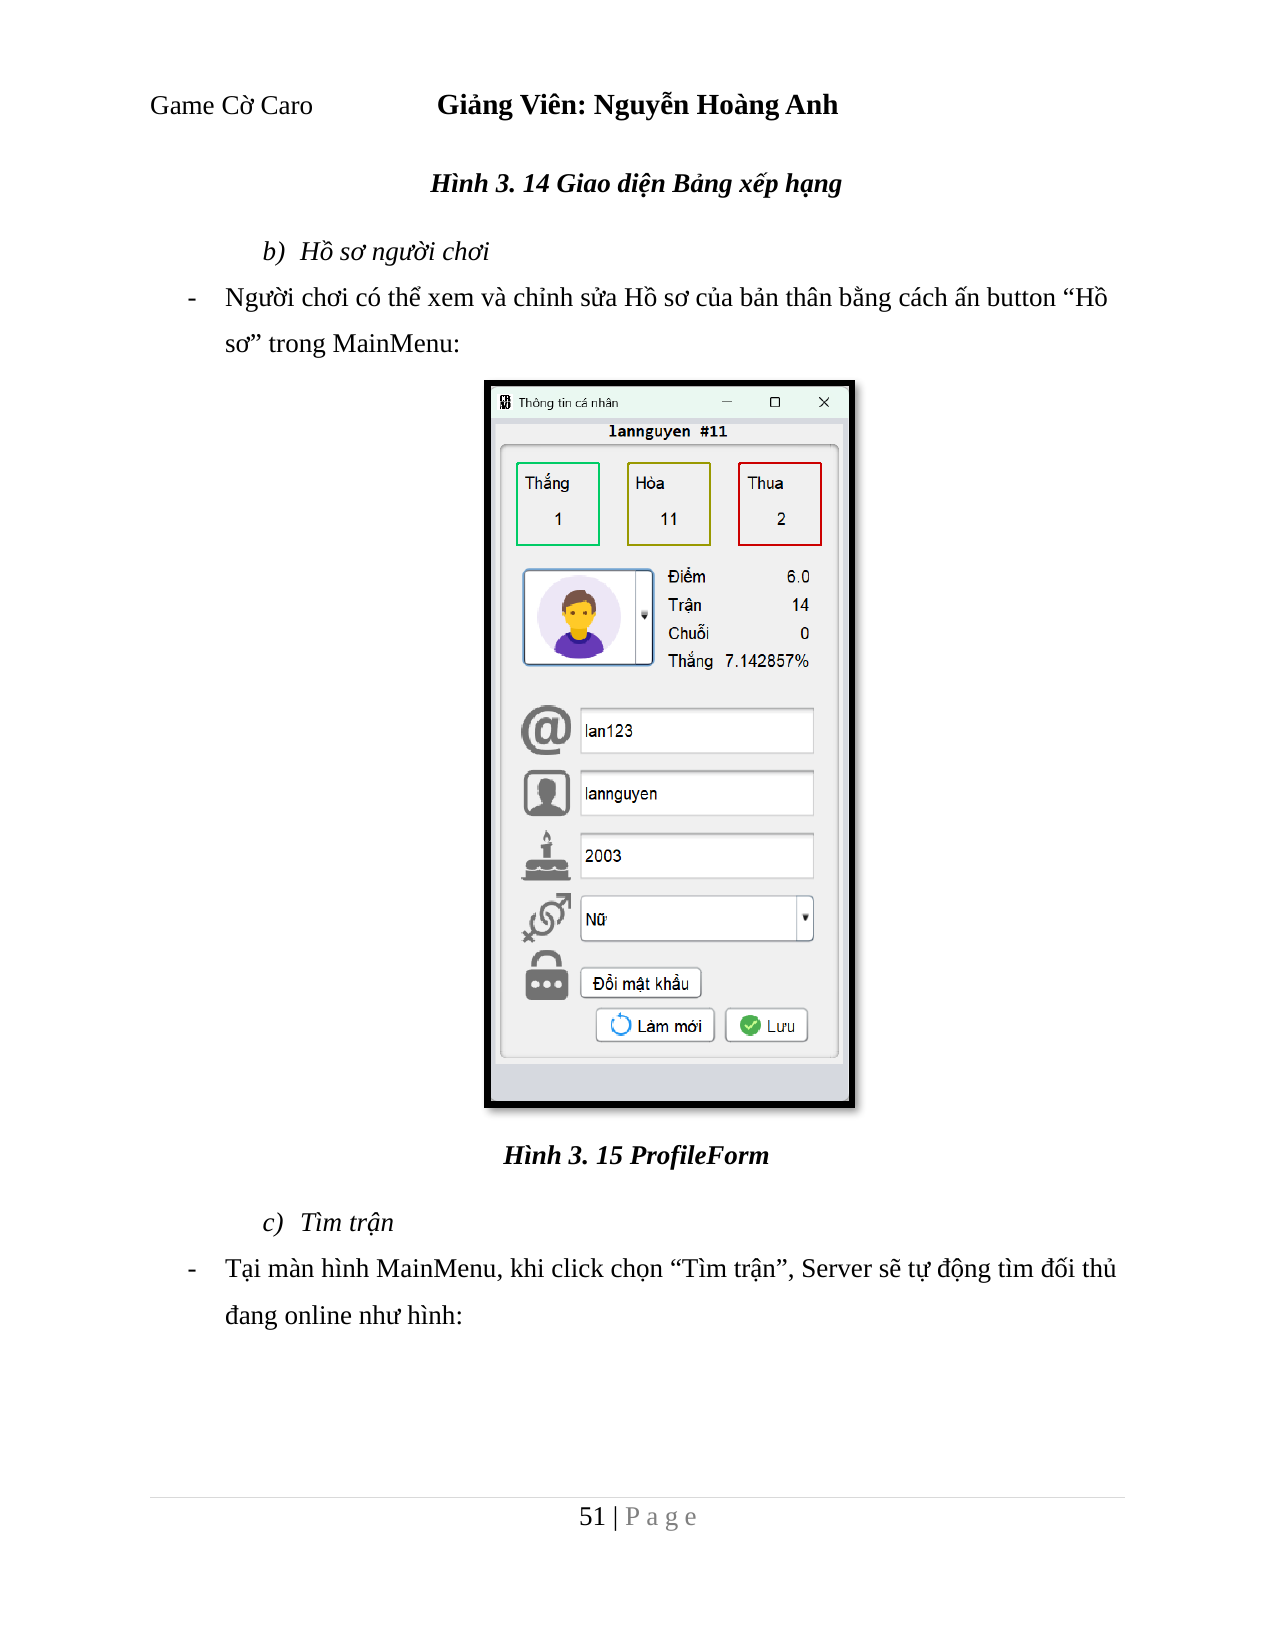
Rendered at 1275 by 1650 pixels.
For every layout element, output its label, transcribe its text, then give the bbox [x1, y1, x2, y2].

subtitle Tìm trận [262, 1207, 1125, 1238]
list Người chơi có thể xem và chỉnh sửa Hồ sơ của bản thân bằng cách ấn button “Hồ sơ” trong MainMenu: [187, 281, 1125, 358]
subtitle Hồ sơ người chơi [262, 234, 1125, 266]
picture [491, 386, 849, 1101]
list Tại màn hình MainMenu, khi click chọn “Tìm trận”, Server sẽ tự động tìm đối thủ đang online như hình: [187, 1253, 1125, 1330]
